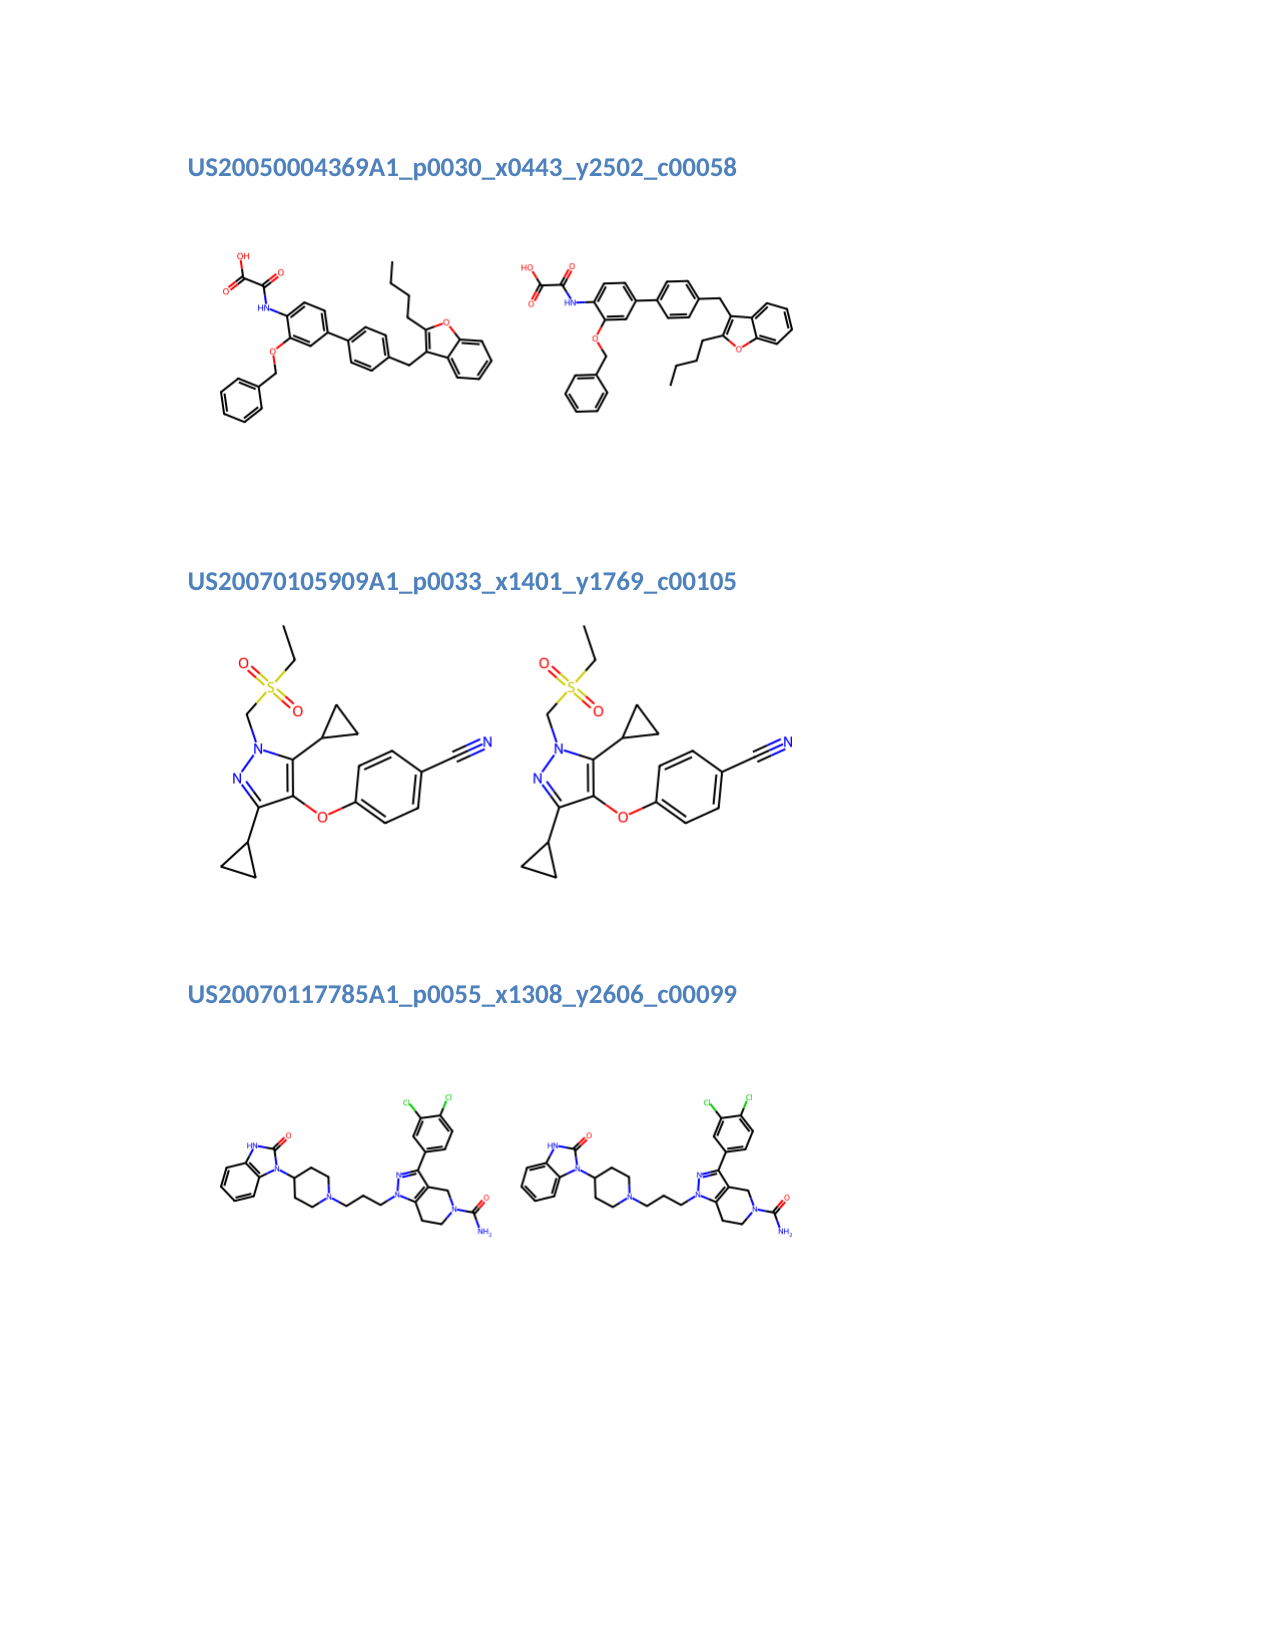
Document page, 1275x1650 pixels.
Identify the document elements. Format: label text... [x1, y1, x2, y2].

picture [206, 1015, 807, 1316]
subtitle US20070117785A1_p0055_x1308_y2606_c00099 [187, 977, 1087, 1010]
subtitle US20070105909A1_p0033_x1401_y1769_c00105 [187, 564, 1087, 597]
subtitle US20050004369A1_p0030_x0443_y2502_c00058 [187, 150, 1087, 183]
picture [206, 601, 807, 902]
picture [206, 187, 807, 488]
